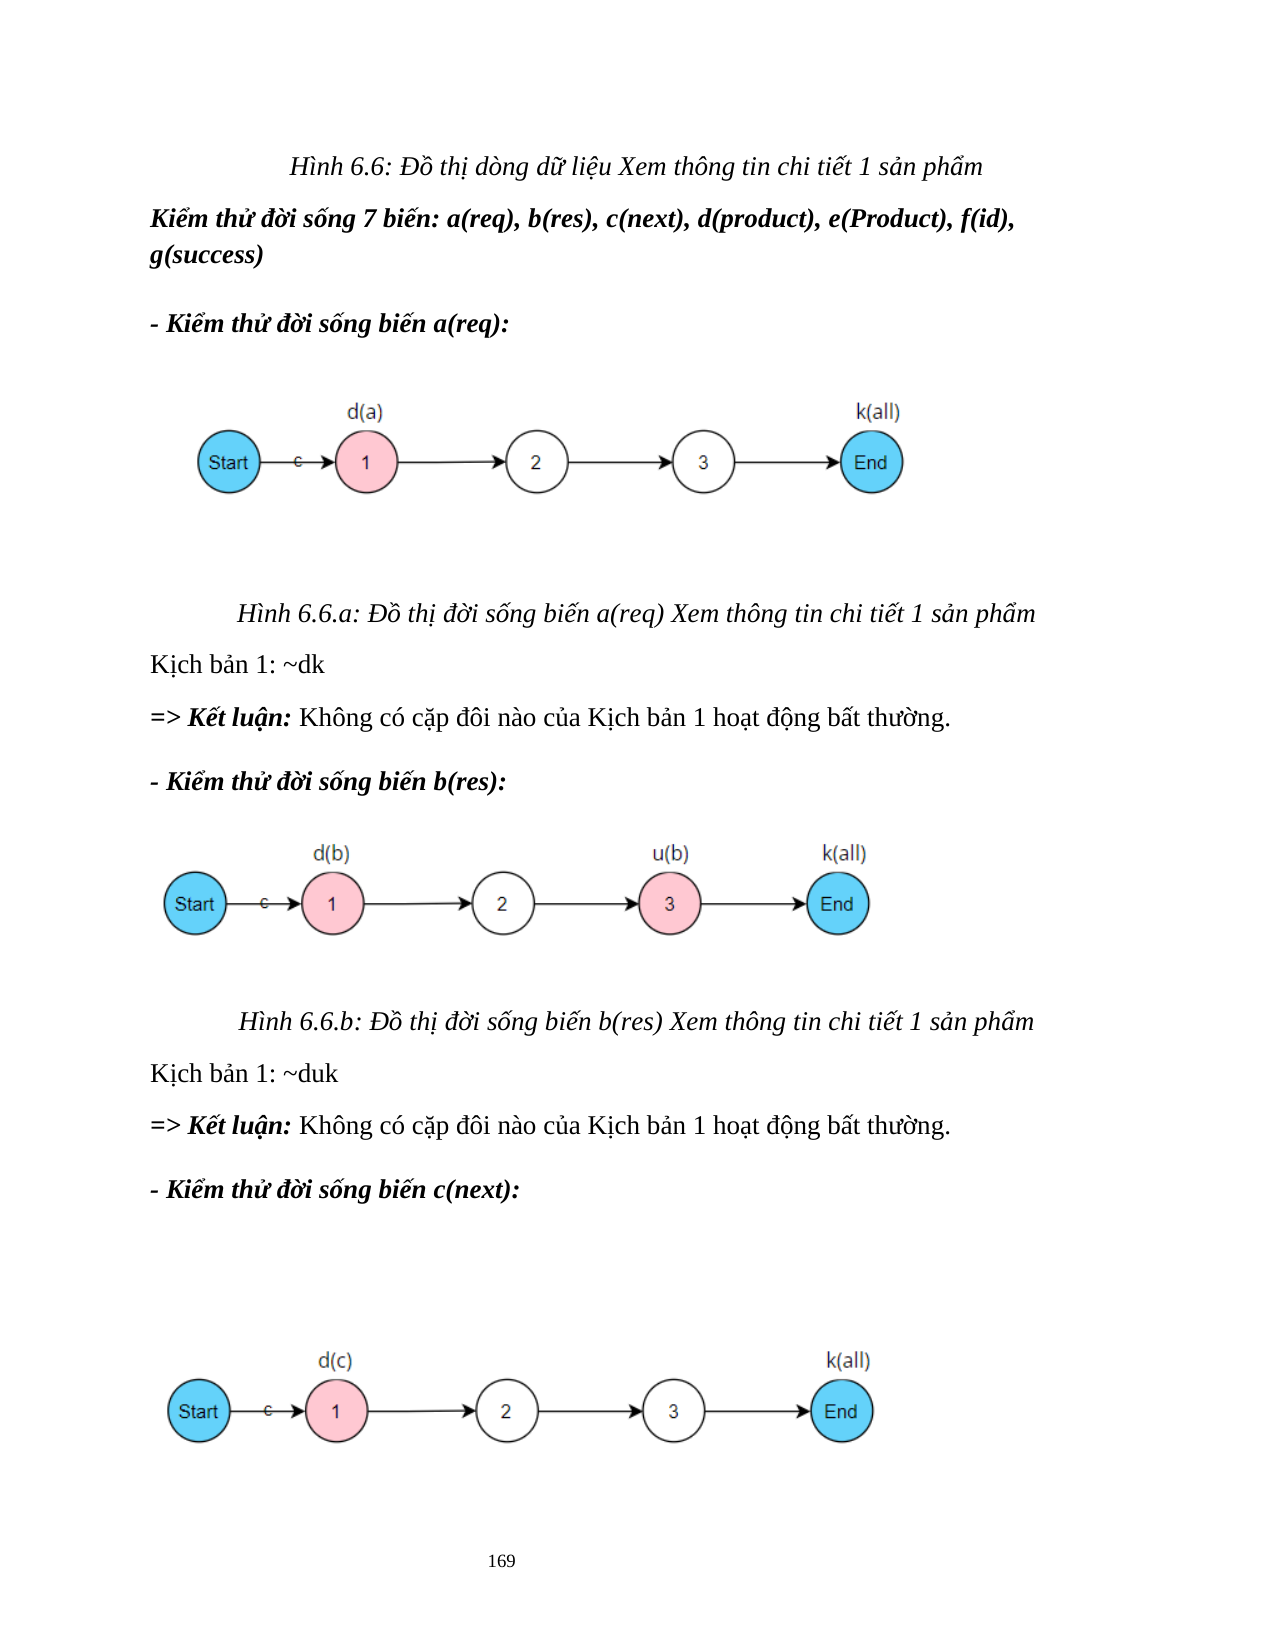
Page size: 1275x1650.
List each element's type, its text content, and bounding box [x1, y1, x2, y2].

text Kịch bản 1: ~dk [150, 649, 1125, 680]
picture [150, 1311, 907, 1489]
subtitle - Kiểm thử đời sống biến b(res): [150, 765, 1125, 796]
text Hình 6.6: Đồ thị dòng dữ liệu Xem thông tin chi tiết 1 sản phẩm [150, 150, 1125, 181]
subtitle - Kiểm thử đời sống biến a(req): [150, 307, 1125, 338]
text Hình 6.6.a: Đồ thị đời sống biến a(req) Xem thông tin chi tiết 1 sản phẩm [150, 597, 1125, 628]
text Hình 6.6.b: Đồ thị đời sống biến b(res) Xem thông tin chi tiết 1 sản phẩm [150, 1005, 1125, 1036]
picture [150, 350, 933, 576]
text Kịch bản 1: ~duk [150, 1057, 1125, 1088]
text Kiểm thử đời sống 7 biến: a(req), b(res), c(next), d(product), e(Product), f(id), g(success) [150, 202, 1125, 269]
picture [150, 809, 893, 985]
text => Kết luận: Không có cặp đôi nào của Kịch bản 1 hoạt động bất thường. [150, 1109, 1125, 1140]
text => Kết luận: Không có cặp đôi nào của Kịch bản 1 hoạt động bất thường. [150, 701, 1125, 732]
subtitle - Kiểm thử đời sống biến c(next): [150, 1173, 1125, 1204]
